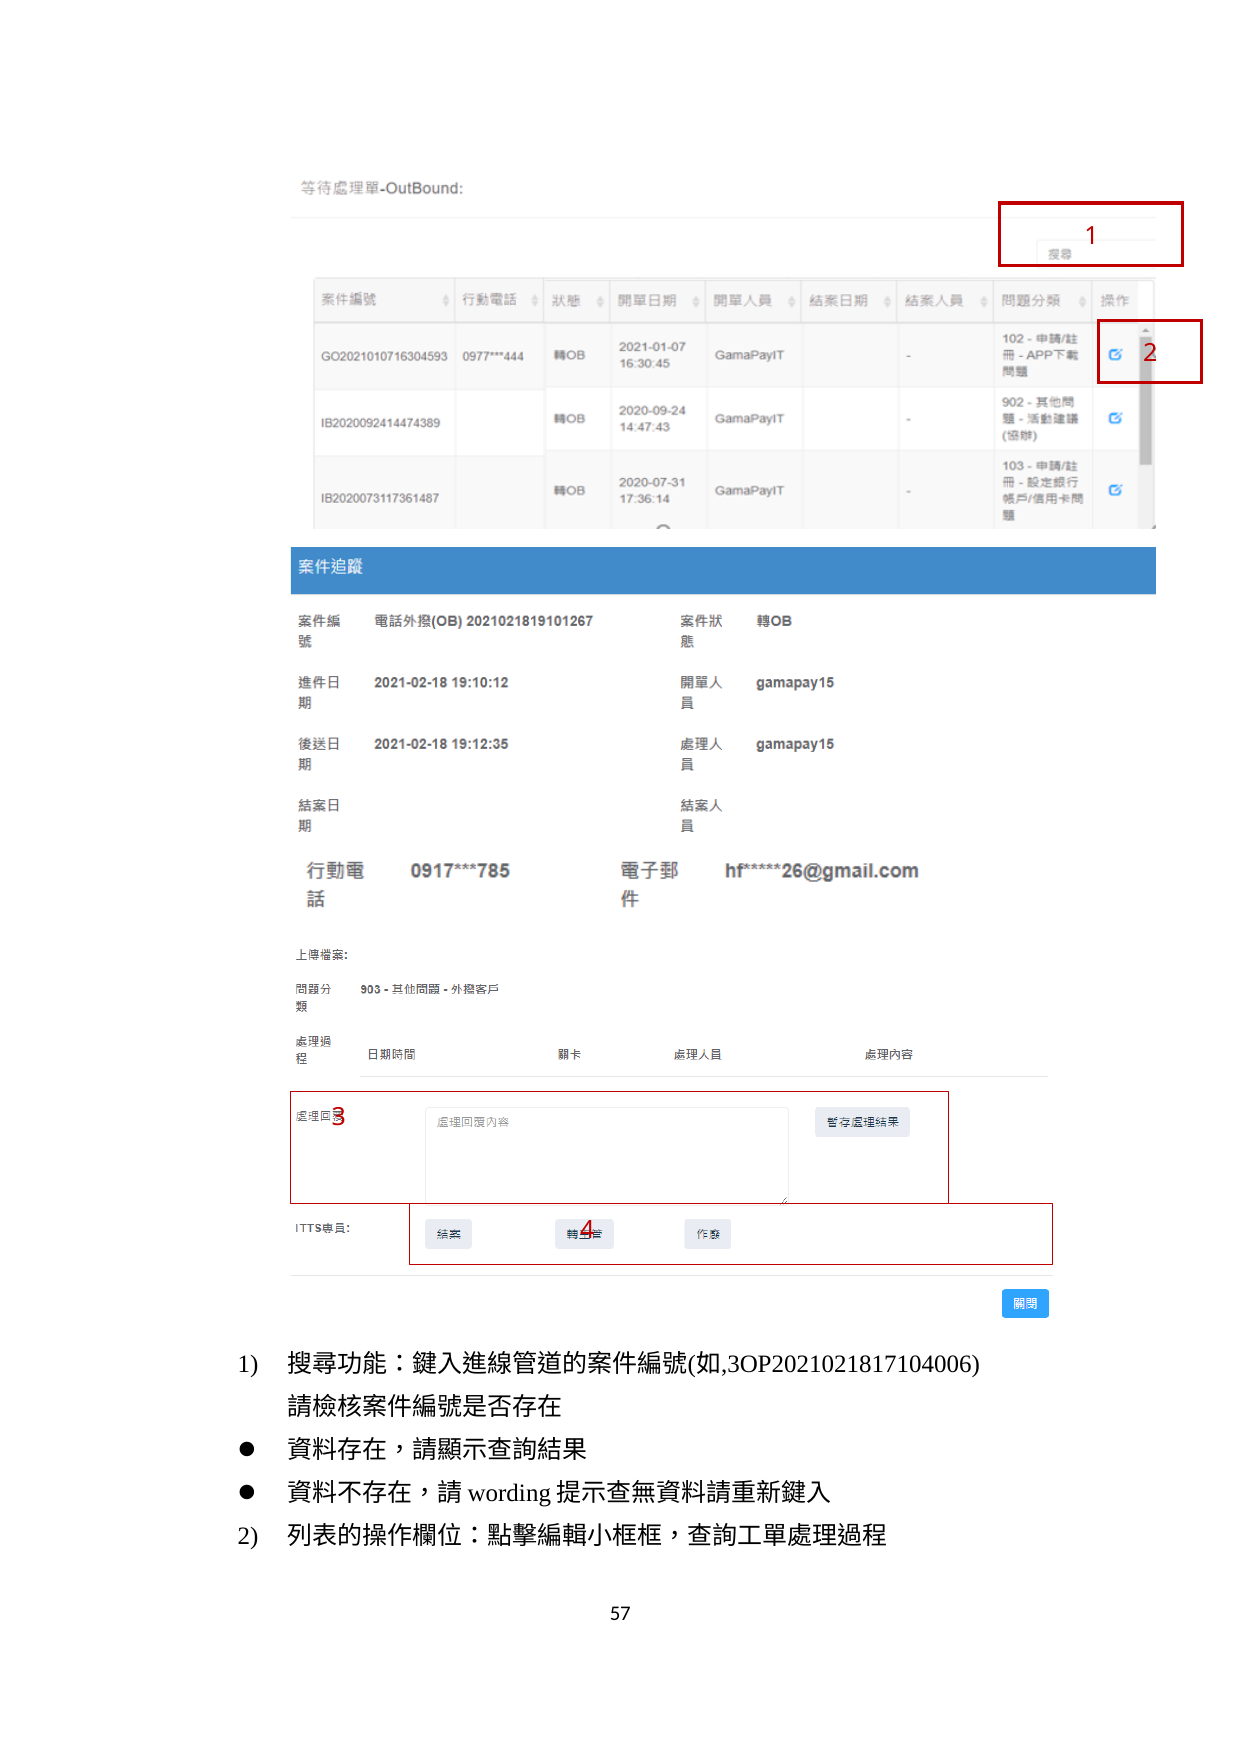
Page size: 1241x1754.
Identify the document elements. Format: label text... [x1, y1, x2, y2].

picture [290, 848, 1156, 920]
list 資料不存在，請wording提示查無資料請重新鍵入 [237, 1472, 1053, 1509]
picture [290, 1204, 1053, 1323]
picture [290, 547, 1156, 837]
list 列表的操作欄位：點擊編輯小框框，查詢工單處理過程 [237, 1514, 1053, 1552]
picture [1001, 205, 1156, 264]
list 資料存在，請顯示查詢結果 [237, 1429, 1053, 1466]
picture [290, 171, 1156, 529]
picture [291, 1092, 948, 1203]
picture [290, 941, 1053, 1203]
picture [1100, 322, 1156, 381]
list 搜尋功能：鍵入進線管道的案件編號(如,3OP2021021817104006) [237, 1343, 1053, 1380]
picture [410, 1204, 1052, 1264]
list 請檢核案件編號是否存在 [287, 1386, 1053, 1423]
